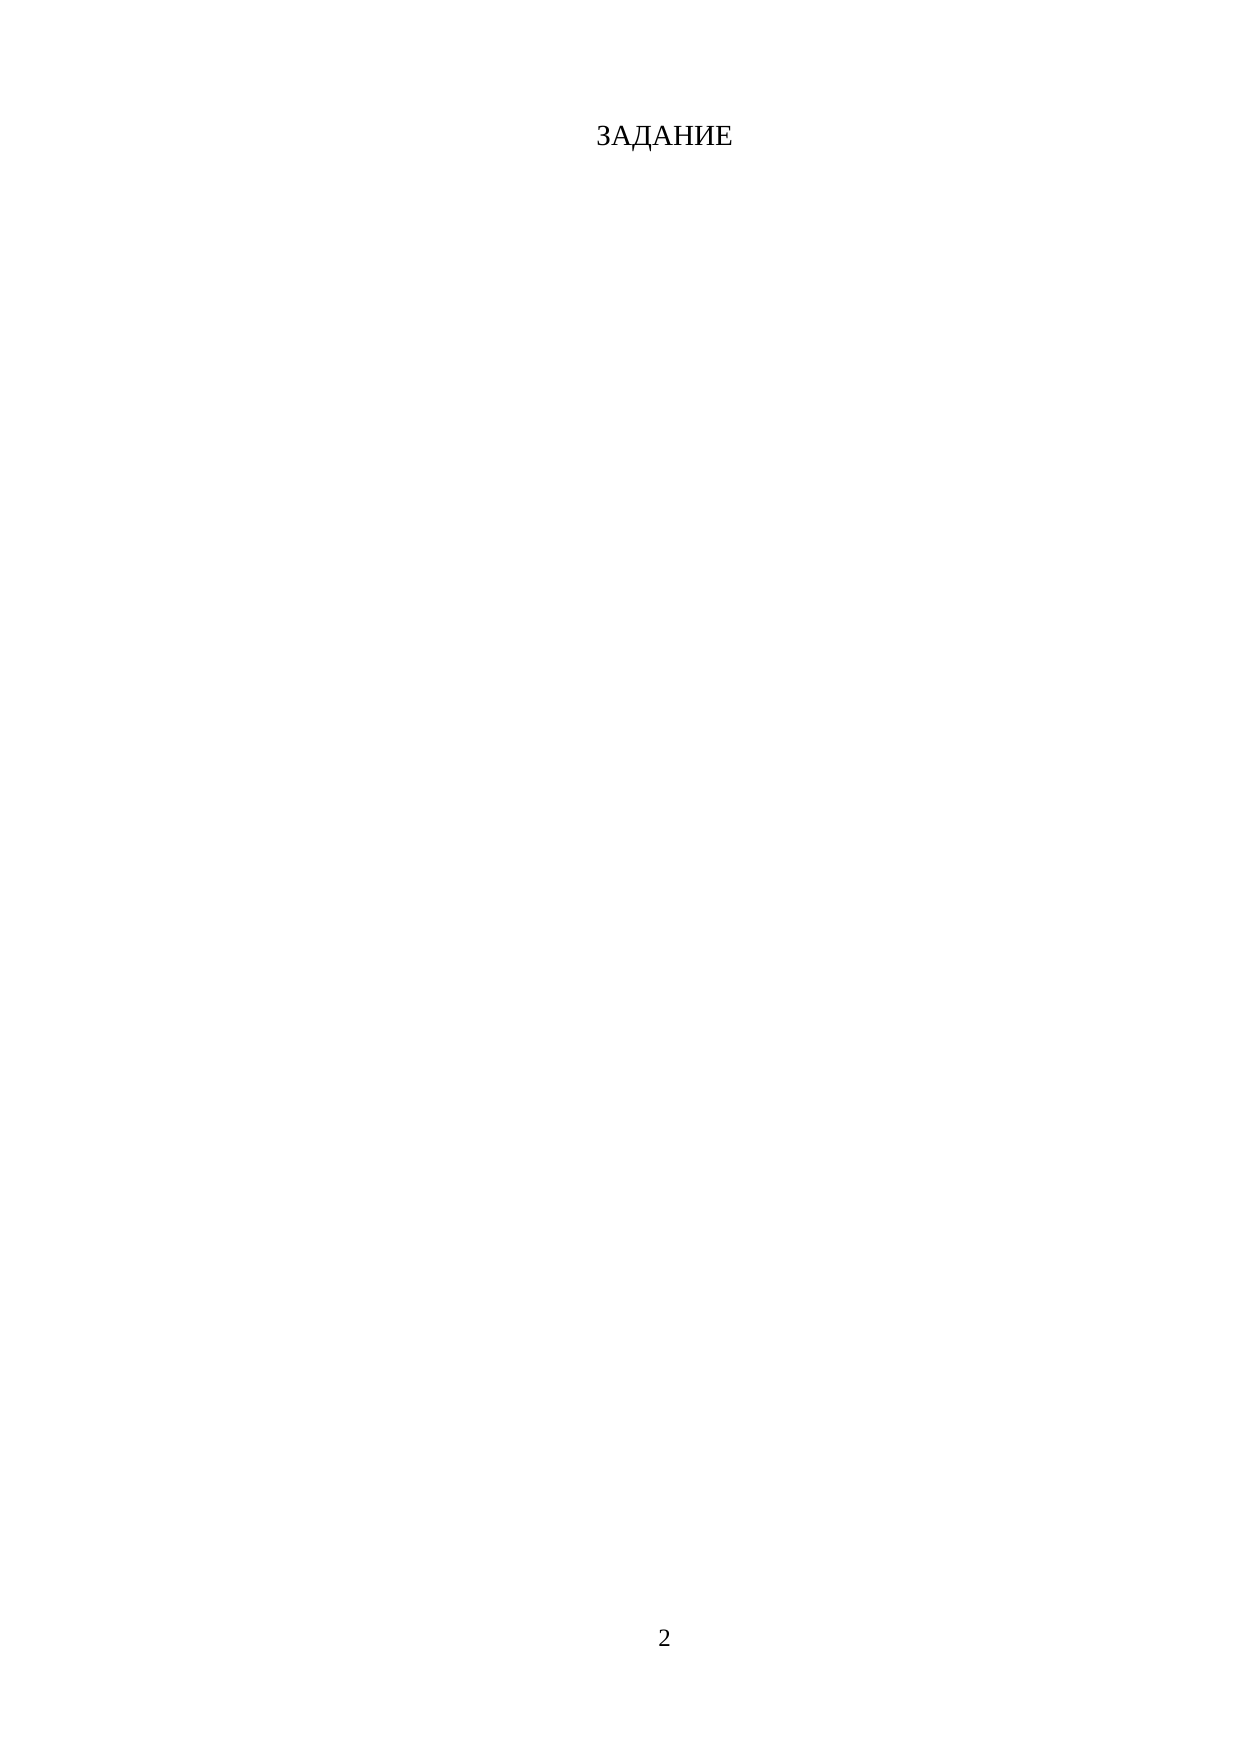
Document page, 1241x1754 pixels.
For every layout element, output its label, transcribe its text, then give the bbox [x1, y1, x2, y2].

text ЗАДАНИЕ [177, 118, 1152, 152]
